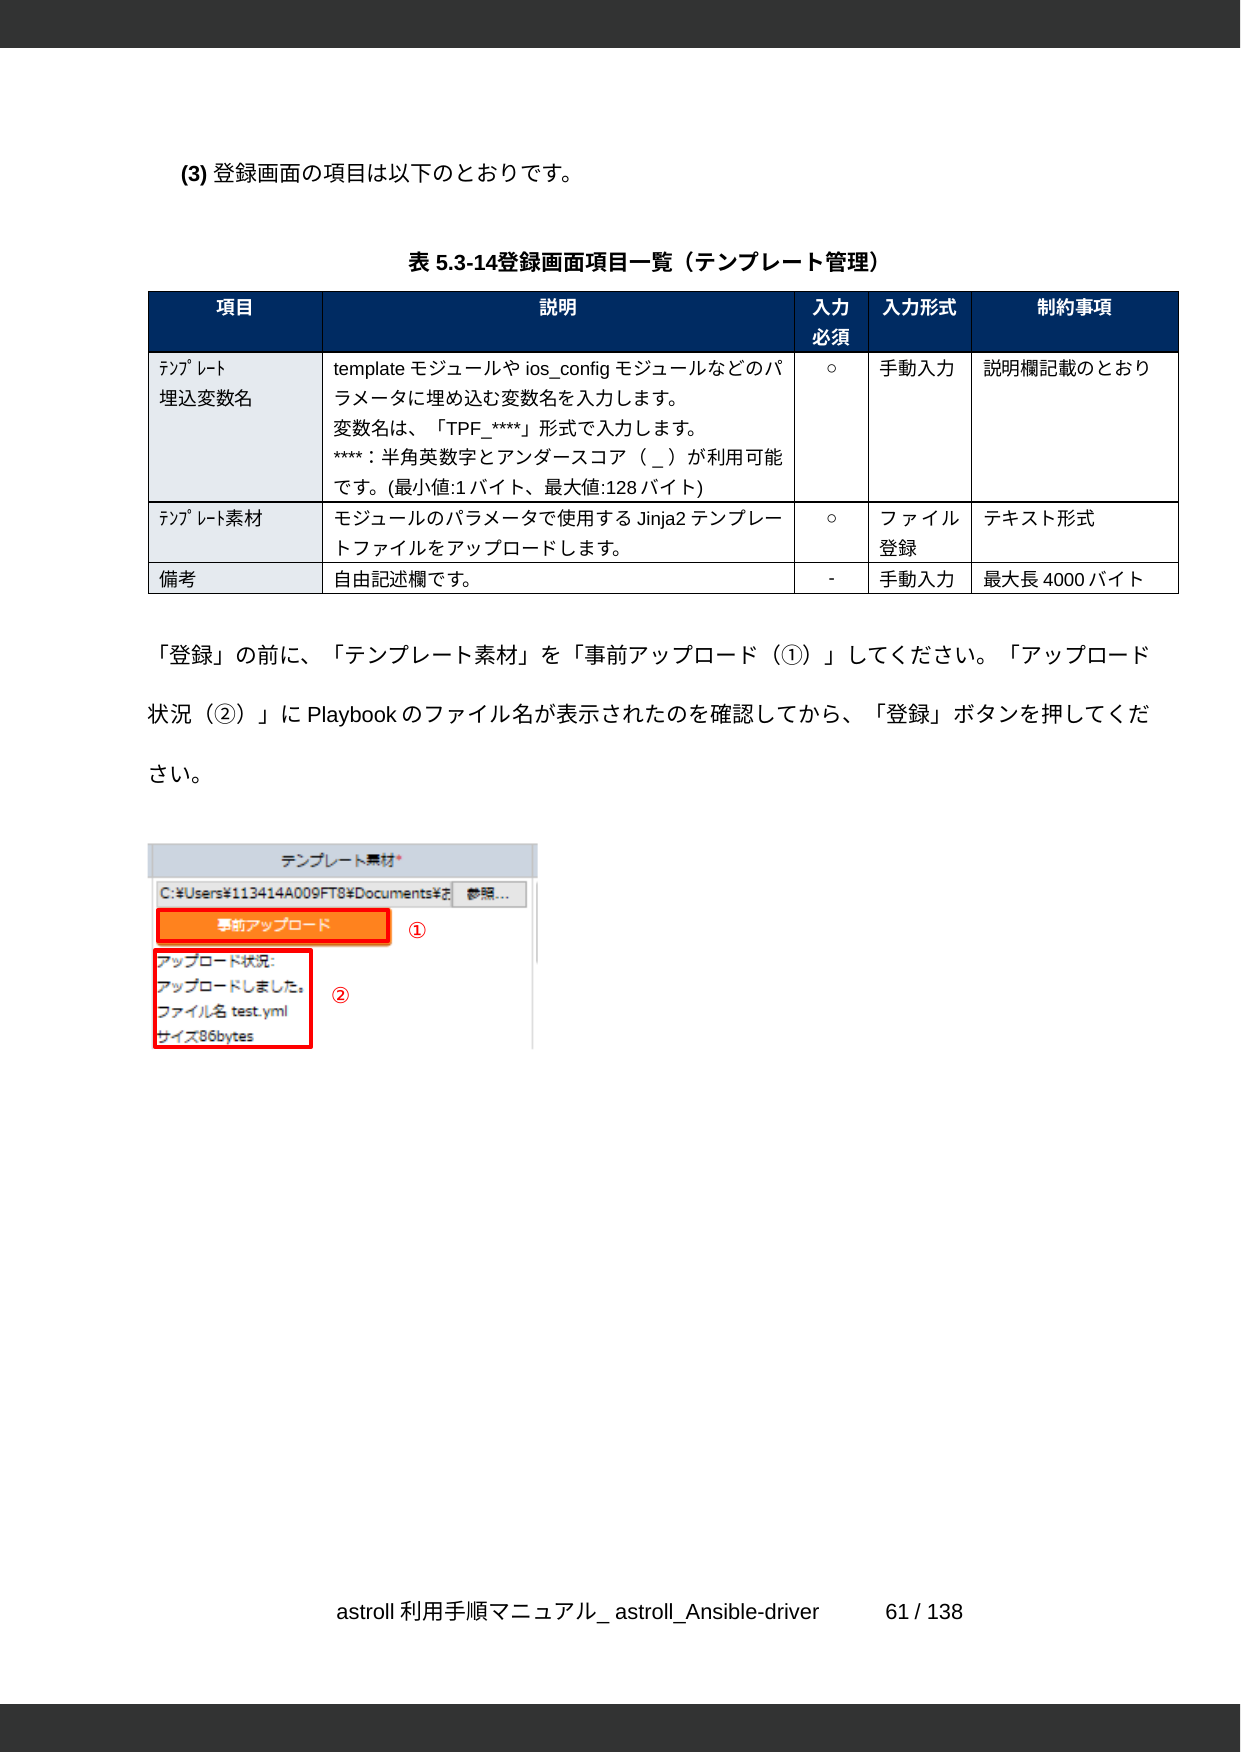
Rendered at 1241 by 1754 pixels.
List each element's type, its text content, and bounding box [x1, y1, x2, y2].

table_header 説明 [323, 292, 794, 351]
table_cell 説明欄記載のとおり [972, 353, 1178, 501]
table_cell テキスト形式 [972, 503, 1178, 562]
table_cell ファイル登録 [869, 503, 971, 562]
table_cell 手動入力 [869, 353, 971, 501]
table_cell 備考 [149, 563, 322, 593]
table_header 入力形式 [869, 292, 971, 351]
picture [0, 0, 1241, 48]
table_cell - [795, 563, 868, 593]
table_cell ﾃﾝﾌﾟﾚｰﾄ素材 [149, 503, 322, 562]
text (3) 登録画面の項目は以下のとおりです。 [148, 142, 1152, 201]
table_cell ﾃﾝﾌﾟﾚｰﾄ 埋込変数名 [149, 353, 322, 501]
table_header 入力 必須 [795, 292, 868, 351]
table_cell 自由記述欄です。 [323, 563, 794, 593]
picture [147, 835, 538, 1068]
table_cell 最大長4000バイト [972, 563, 1178, 593]
table_cell モジュールのパラメータで使用するJinja2テンプレートファイルをアップロードします。 [323, 503, 794, 562]
table_cell ○ [795, 353, 868, 501]
table_cell ○ [795, 503, 868, 562]
table_cell templateモジュールやios_configモジュールなどのパラメータに埋め込む変数名を入力します。 変数名は、「TPF_****」形式で入力します。 ****：半角英数字とアンダースコア（ _ ）が利用可能です。(最小値:1バイト、最大値:128バイト) [323, 353, 794, 501]
table_header 制約事項 [972, 292, 1178, 351]
text 「登録」の前に、「テンプレート素材」を「事前アップロード（①）」してください。「アップロード状況（②）」にPlaybookのファイル名が表示されたのを確認してから、「登録」ボタンを押してください。 [148, 624, 1152, 802]
table_header 項目 [149, 292, 322, 351]
table_cell 手動入力 [869, 563, 971, 593]
picture [0, 1704, 1241, 1752]
